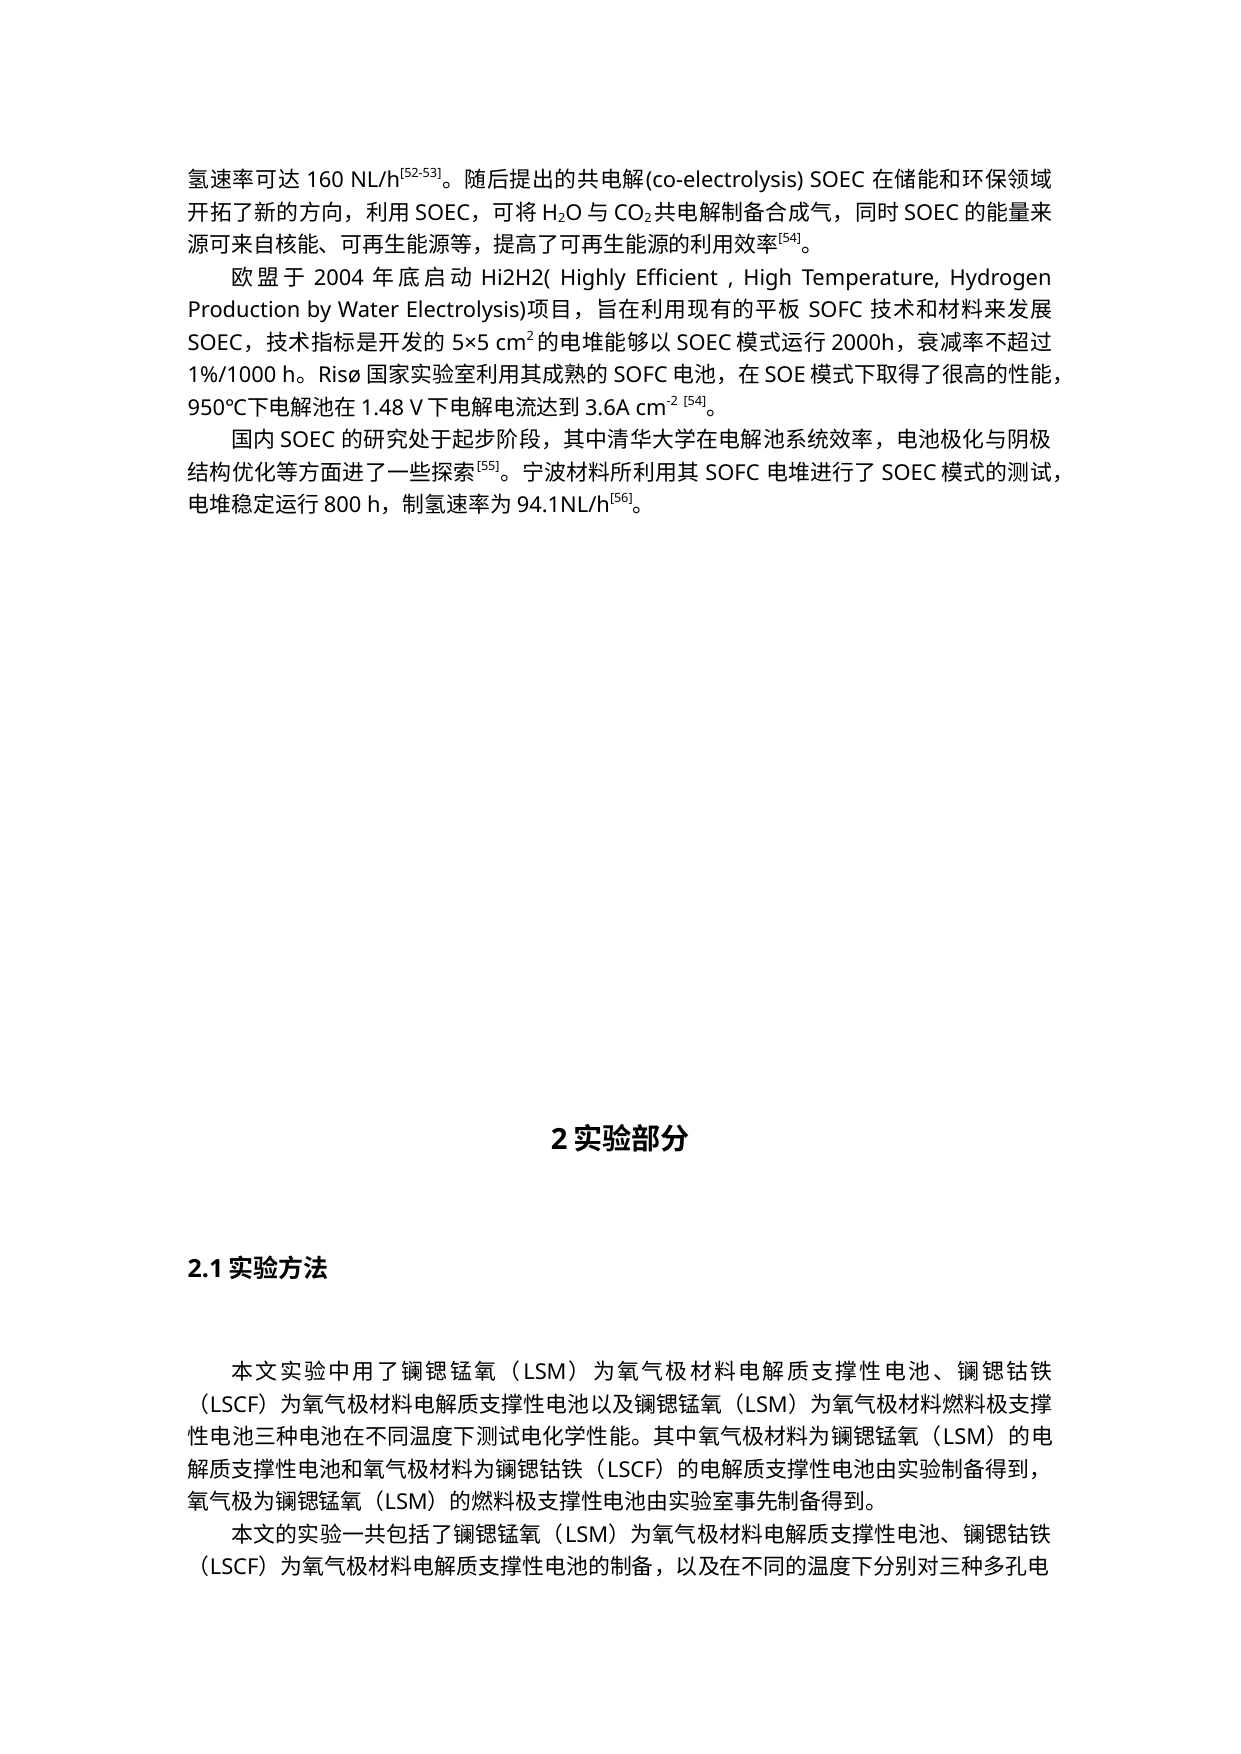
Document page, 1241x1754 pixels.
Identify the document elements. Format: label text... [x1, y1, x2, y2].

text 本文实验中用了镧锶锰氧（LSM）为氧气极材料电解质支撑性电池、镧锶钴铁（LSCF）为氧气极材料电解质支撑性电池以及镧锶锰氧（LSM）为氧气极材料燃料极支撑性电池三种电池在不同温度下测试电化学性能。其中氧气极材料为镧锶锰氧（LSM）的电解质支撑性电池和氧气极材料为镧锶钴铁（LSCF）的电解质支撑性电池由实验制备得到，氧气极为镧锶锰氧（LSM）的燃料极支撑性电池由实验室事先制备得到。 [187, 1354, 1053, 1516]
text 2实验部分 [187, 1104, 1053, 1169]
text 欧盟于2004年底启动Hi2H2( Highly Efficient , High Temperature, Hydrogen Production by Water Electrolysis)项目，旨在利用现有的平板 SOFC 技术和材料来发展 SOEC，技术指标是开发的 5×5 cm2的电堆能够以SOEC模式运行2000h，衰减率不超过 1%/1000 h。Risø 国家实验室利用其成熟的SOFC电池，在SOE模式下取得了很高的性能，950℃下电解池在1.48 V下电解电流达到3.6A cm-2 [54]。 [187, 259, 1053, 422]
text 国内SOEC 的研究处于起步阶段，其中清华大学在电解池系统效率，电池极化与阴极结构优化等方面进了一些探索[55]。宁波材料所利用其 SOFC 电堆进行了SOEC模式的测试，电堆稳定运行 800 h，制氢速率为 94.1NL/h[56]。 [187, 422, 1053, 519]
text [187, 1516, 1053, 1581]
text 2.1实验方法 [187, 1234, 1053, 1299]
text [187, 162, 1053, 259]
